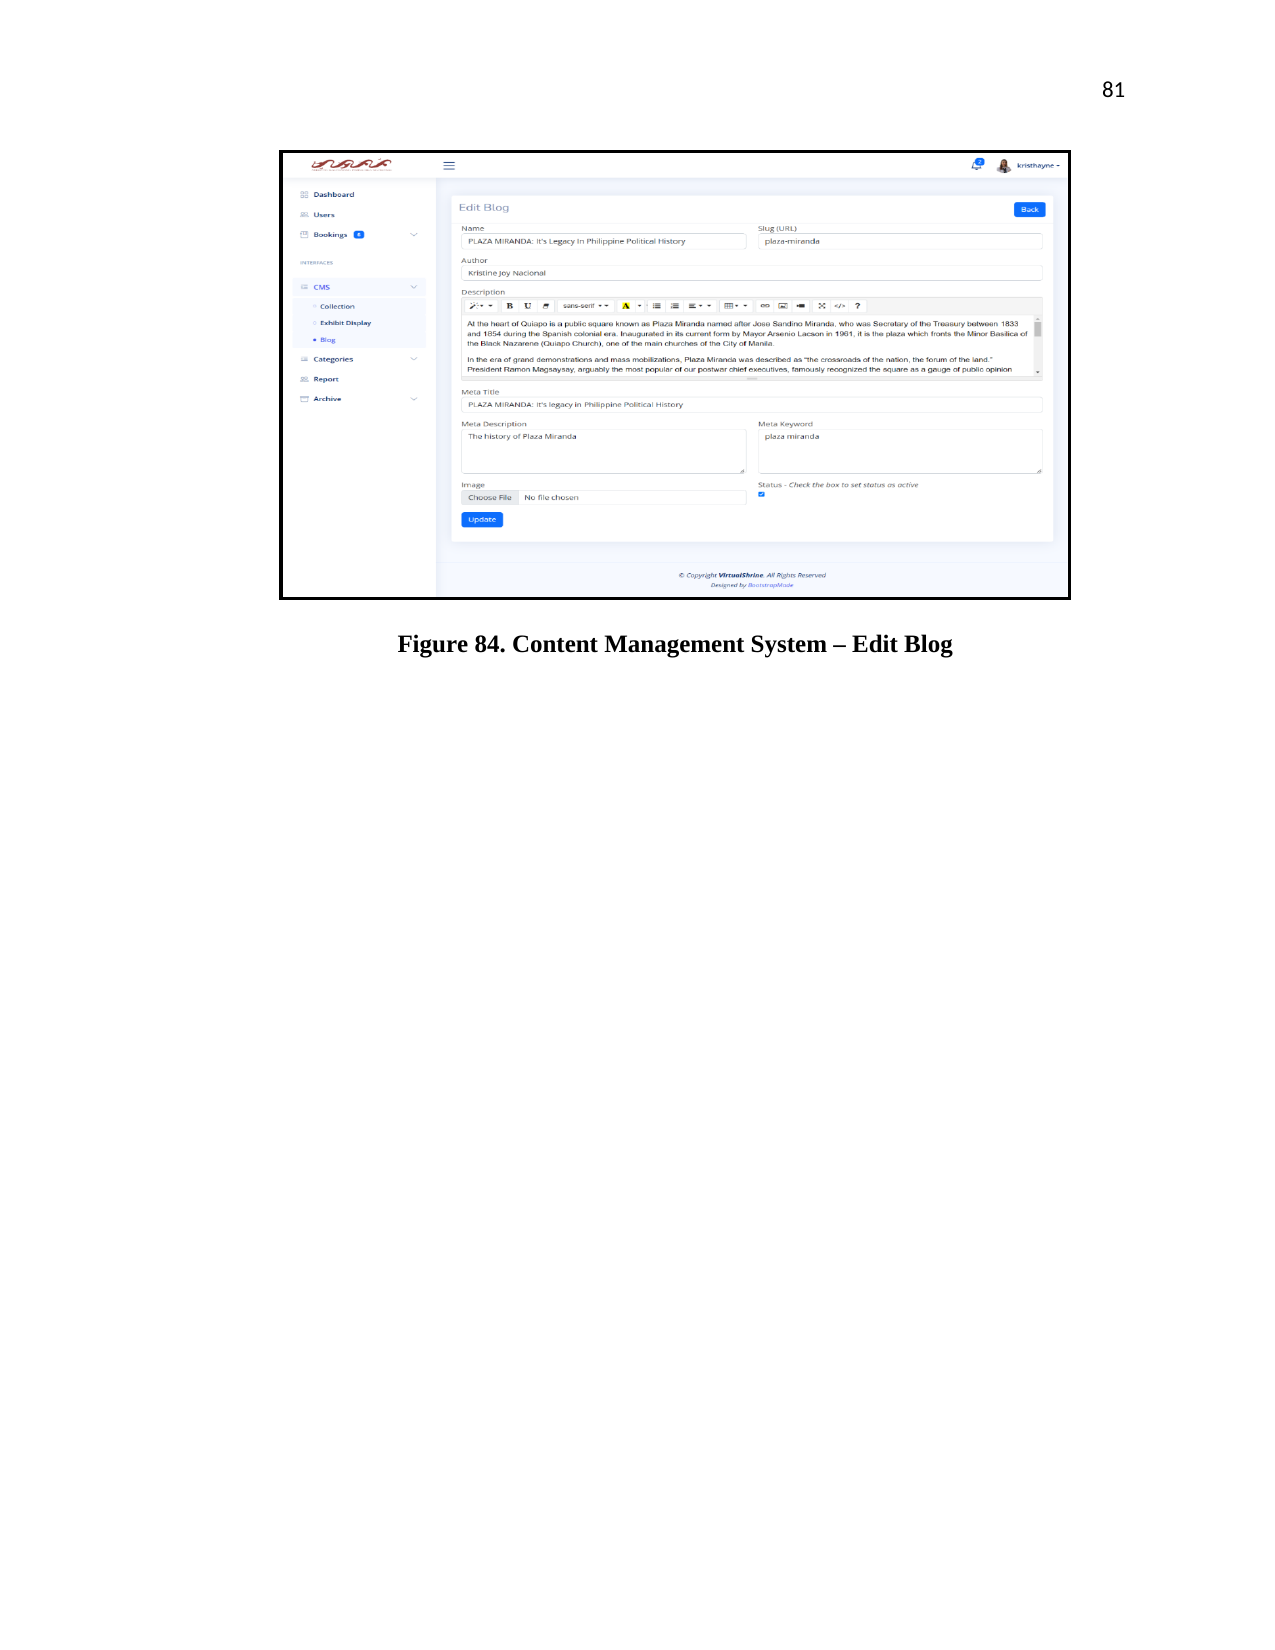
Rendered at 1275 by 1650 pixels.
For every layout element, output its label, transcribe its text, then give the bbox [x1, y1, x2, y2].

text Figure 84. Content Management System – Edit Blog [225, 629, 1125, 657]
picture [283, 153, 1068, 597]
